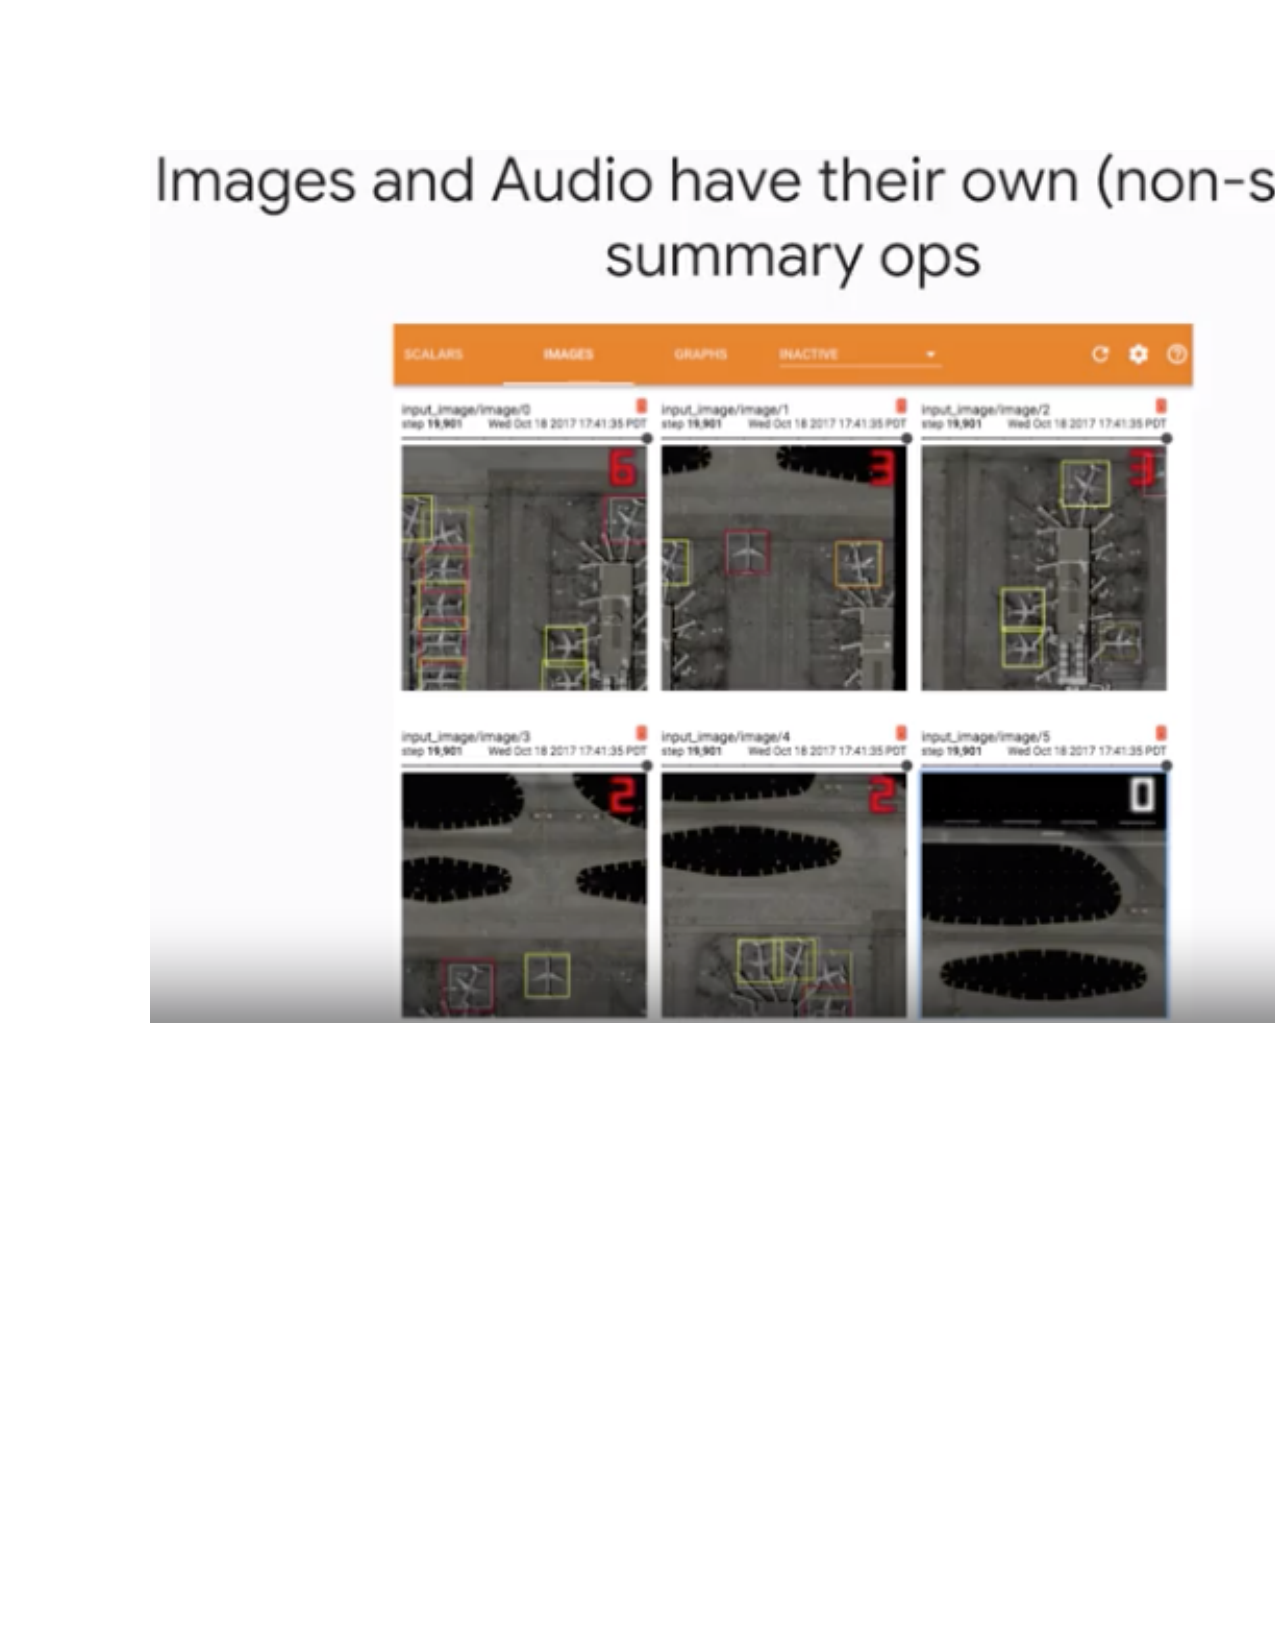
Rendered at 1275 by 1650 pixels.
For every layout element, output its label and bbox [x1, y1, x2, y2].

picture [150, 150, 1275, 1023]
